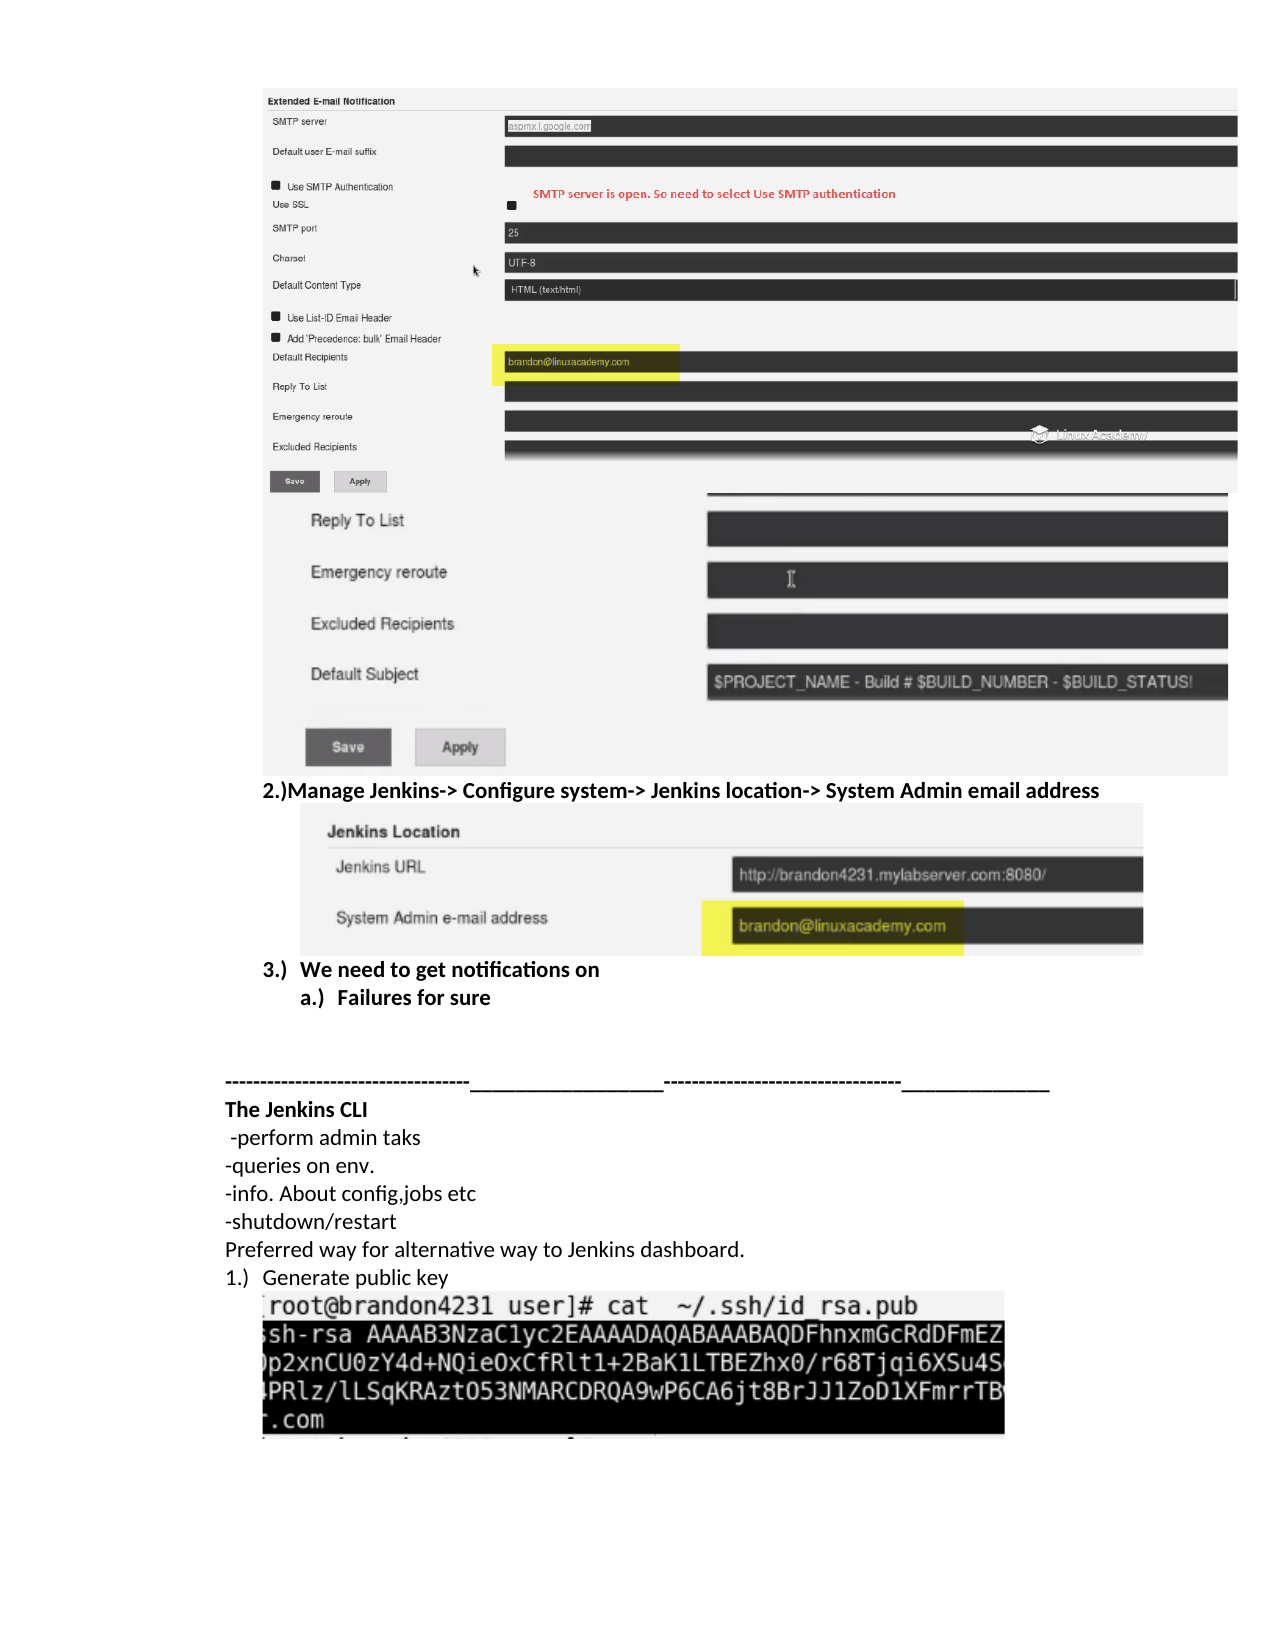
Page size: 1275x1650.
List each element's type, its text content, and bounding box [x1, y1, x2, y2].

text 2.)Manage Jenkins-> Configure system-> Jenkins location-> System Admin email address [262, 776, 1125, 804]
text -----------------------------------_________________----------------------------------_____________ [225, 1067, 1125, 1095]
picture [262, 88, 1238, 776]
text -shutdown/restart [225, 1207, 1125, 1236]
text -queries on env. [225, 1151, 1125, 1179]
picture [300, 803, 1144, 956]
text -info. About config,jobs etc [225, 1179, 1125, 1207]
text Preferred way for alternative way to Jenkins dashboard. [225, 1236, 1125, 1263]
text -perform admin taks [225, 1123, 1125, 1151]
text The Jenkins CLI [225, 1095, 1125, 1123]
picture [262, 1291, 1005, 1439]
list Failures for sure [300, 983, 1125, 1011]
list We need to get notifications on [262, 955, 1125, 983]
